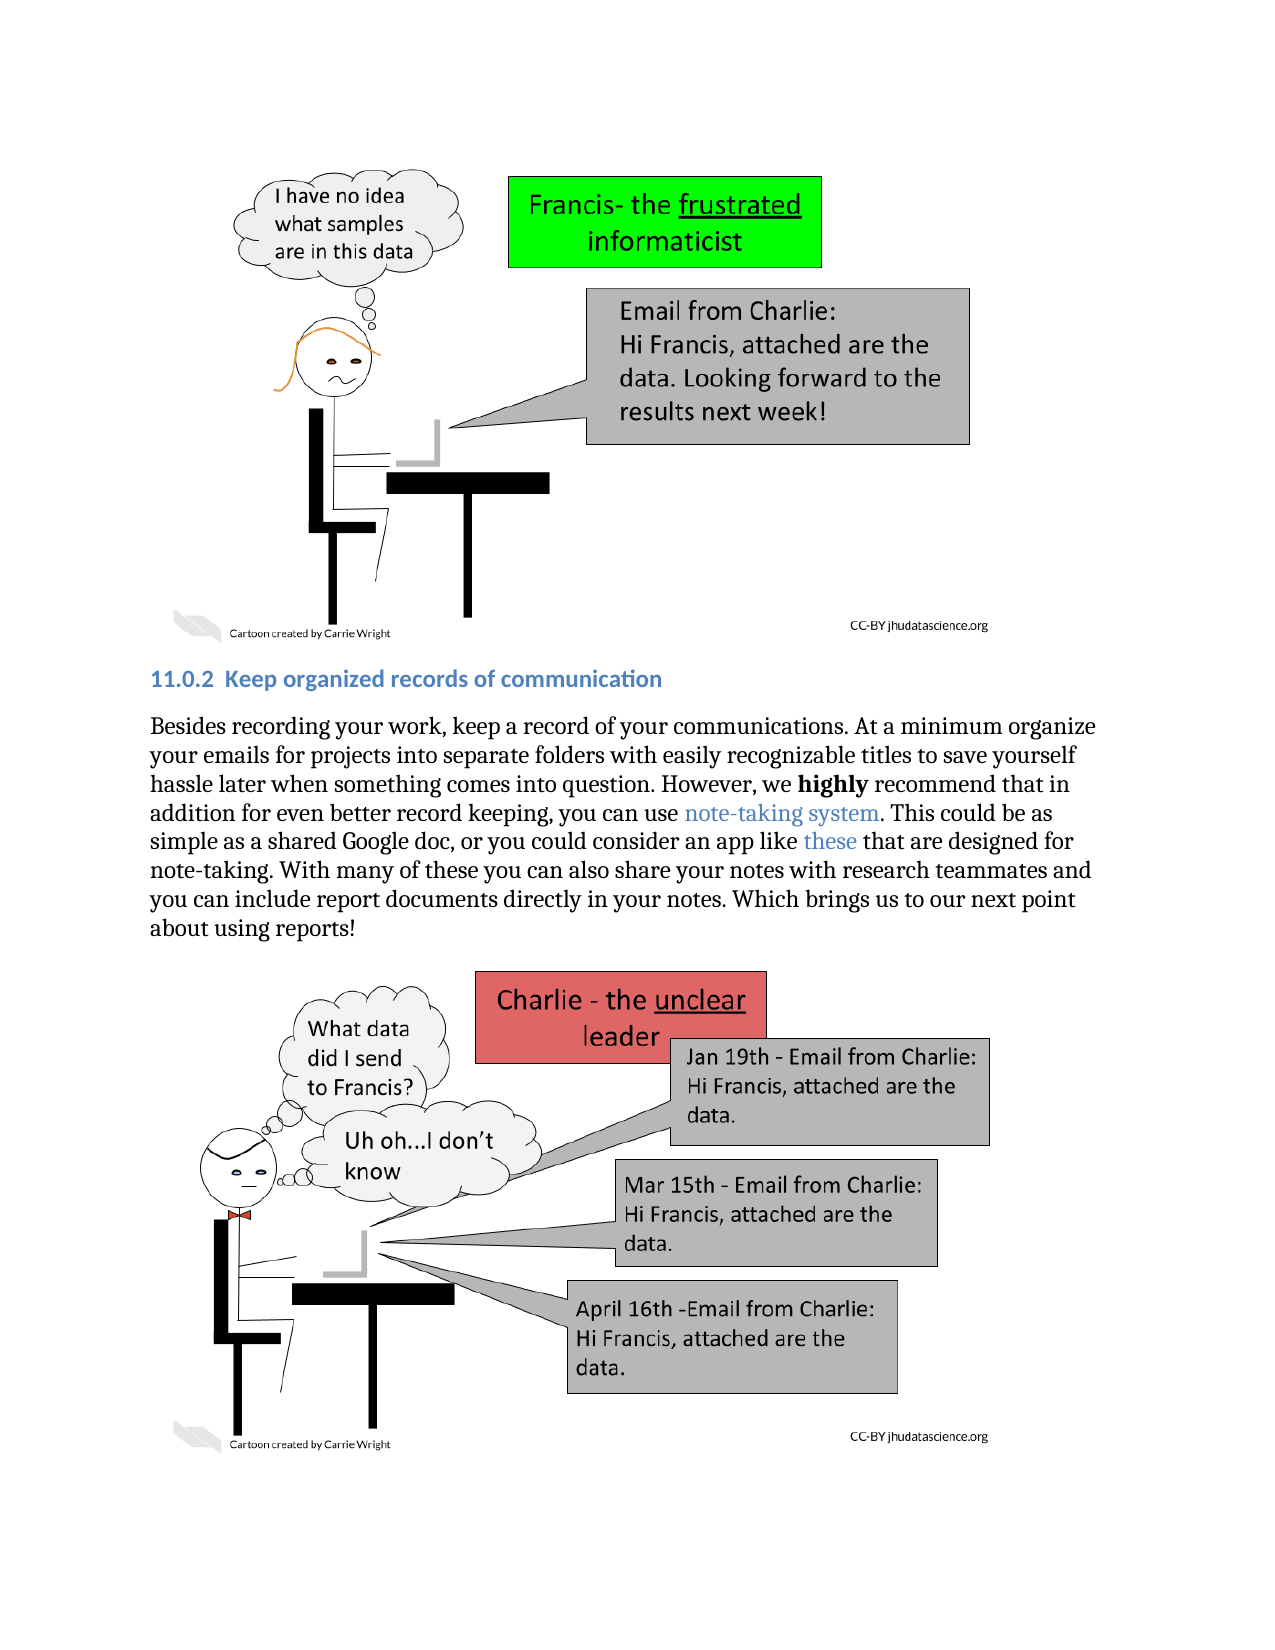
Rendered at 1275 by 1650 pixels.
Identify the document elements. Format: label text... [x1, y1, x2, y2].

subtitle 11.0.2 Keep organized records of communication [150, 663, 1125, 693]
picture [168, 150, 1044, 643]
text Besides recording your work, keep a record of your communications. At a minimum organize your emails for projects into separate folders with easily recognizable titles to save yourself hassle later when something comes into question. However, we highly recommend that in addition for even better record keeping, you can use note-taking system. This could be as simple as a shared Google doc, or you could consider an app like these that are designed for note-taking. With many of these you can also share your notes with research teammates and you can include report documents directly in your notes. Which brings us to our next point about using reports! [150, 712, 1125, 942]
picture [168, 961, 1044, 1454]
